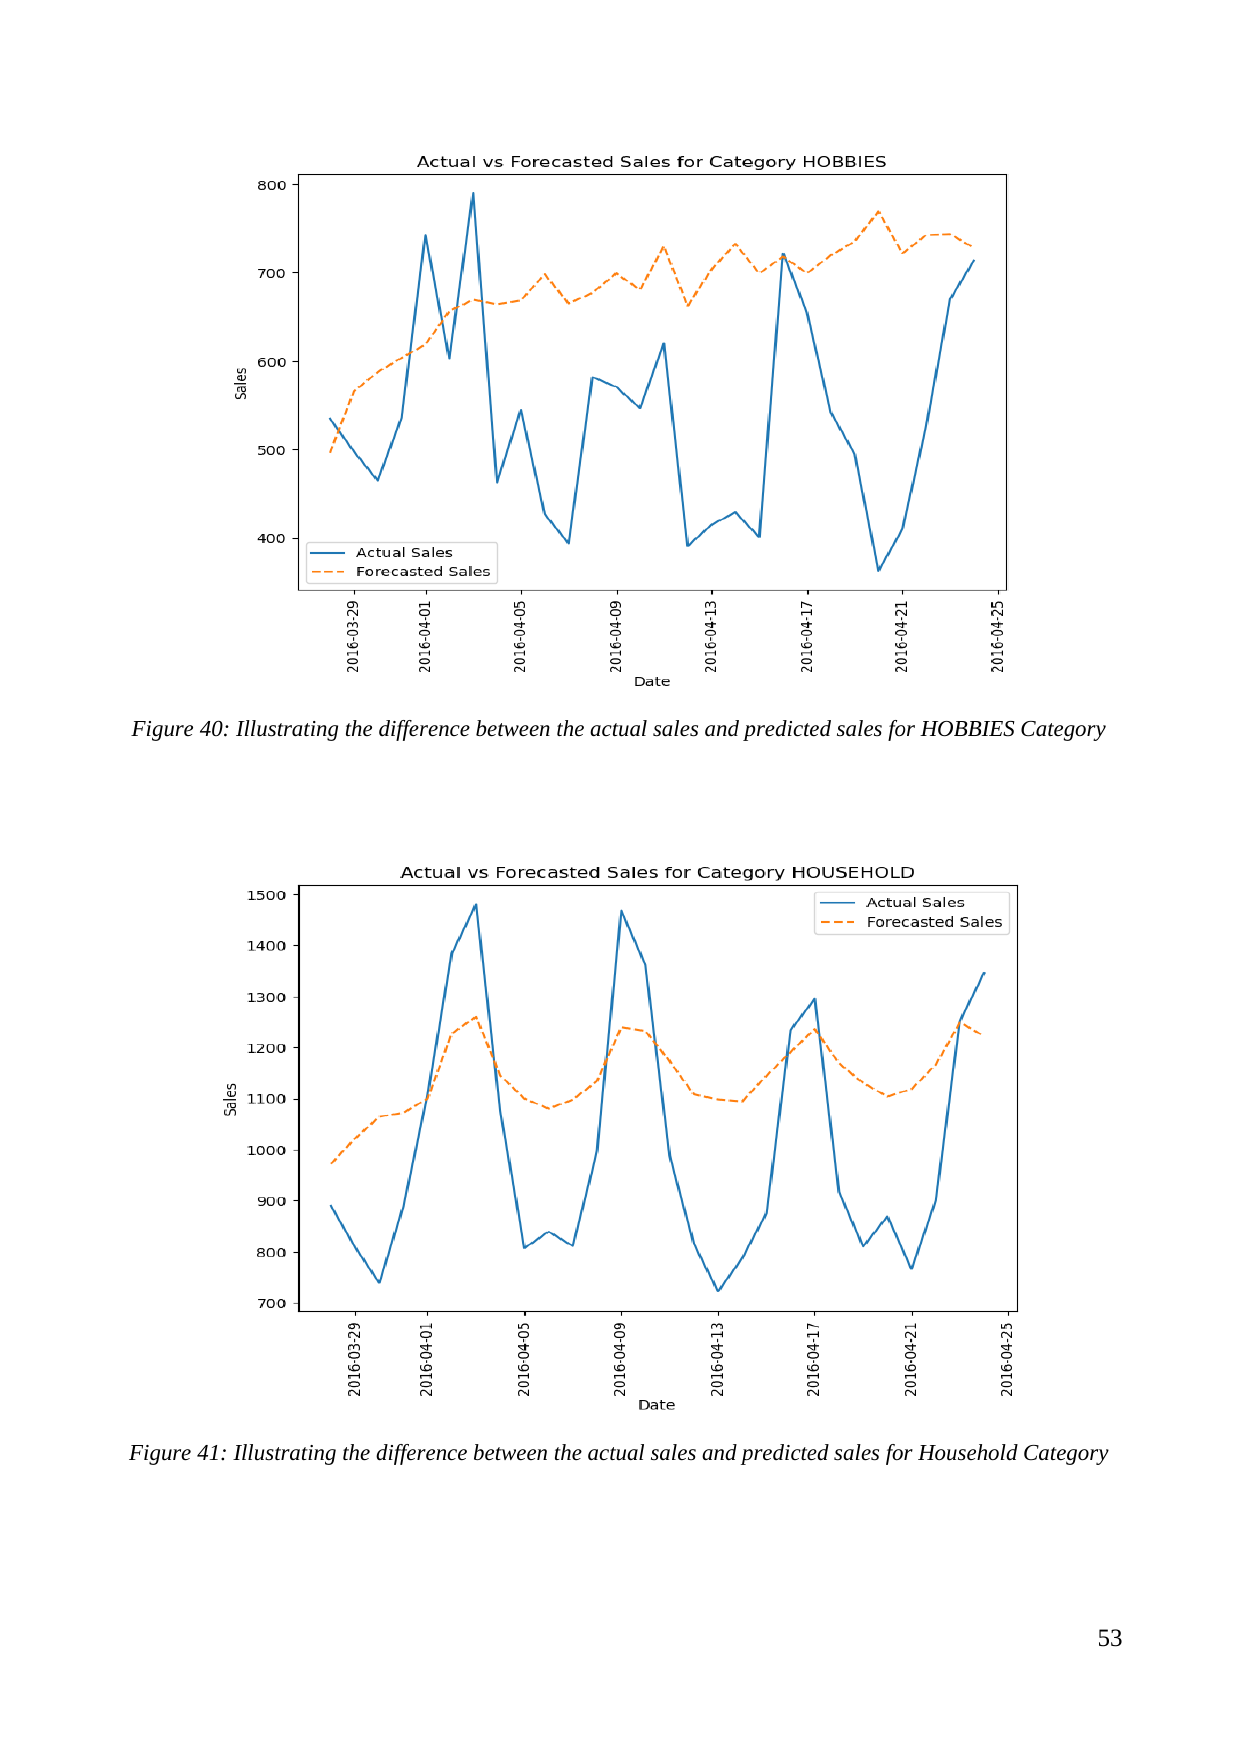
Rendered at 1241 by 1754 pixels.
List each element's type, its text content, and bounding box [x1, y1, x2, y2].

picture [212, 858, 1028, 1421]
text Figure 40: Illustrating the difference between the actual sales and predicted sales for HOBBIES Category [118, 715, 1122, 742]
picture [223, 147, 1017, 697]
text Figure 41: Illustrating the difference between the actual sales and predicted sales for Household Category [118, 1439, 1122, 1466]
